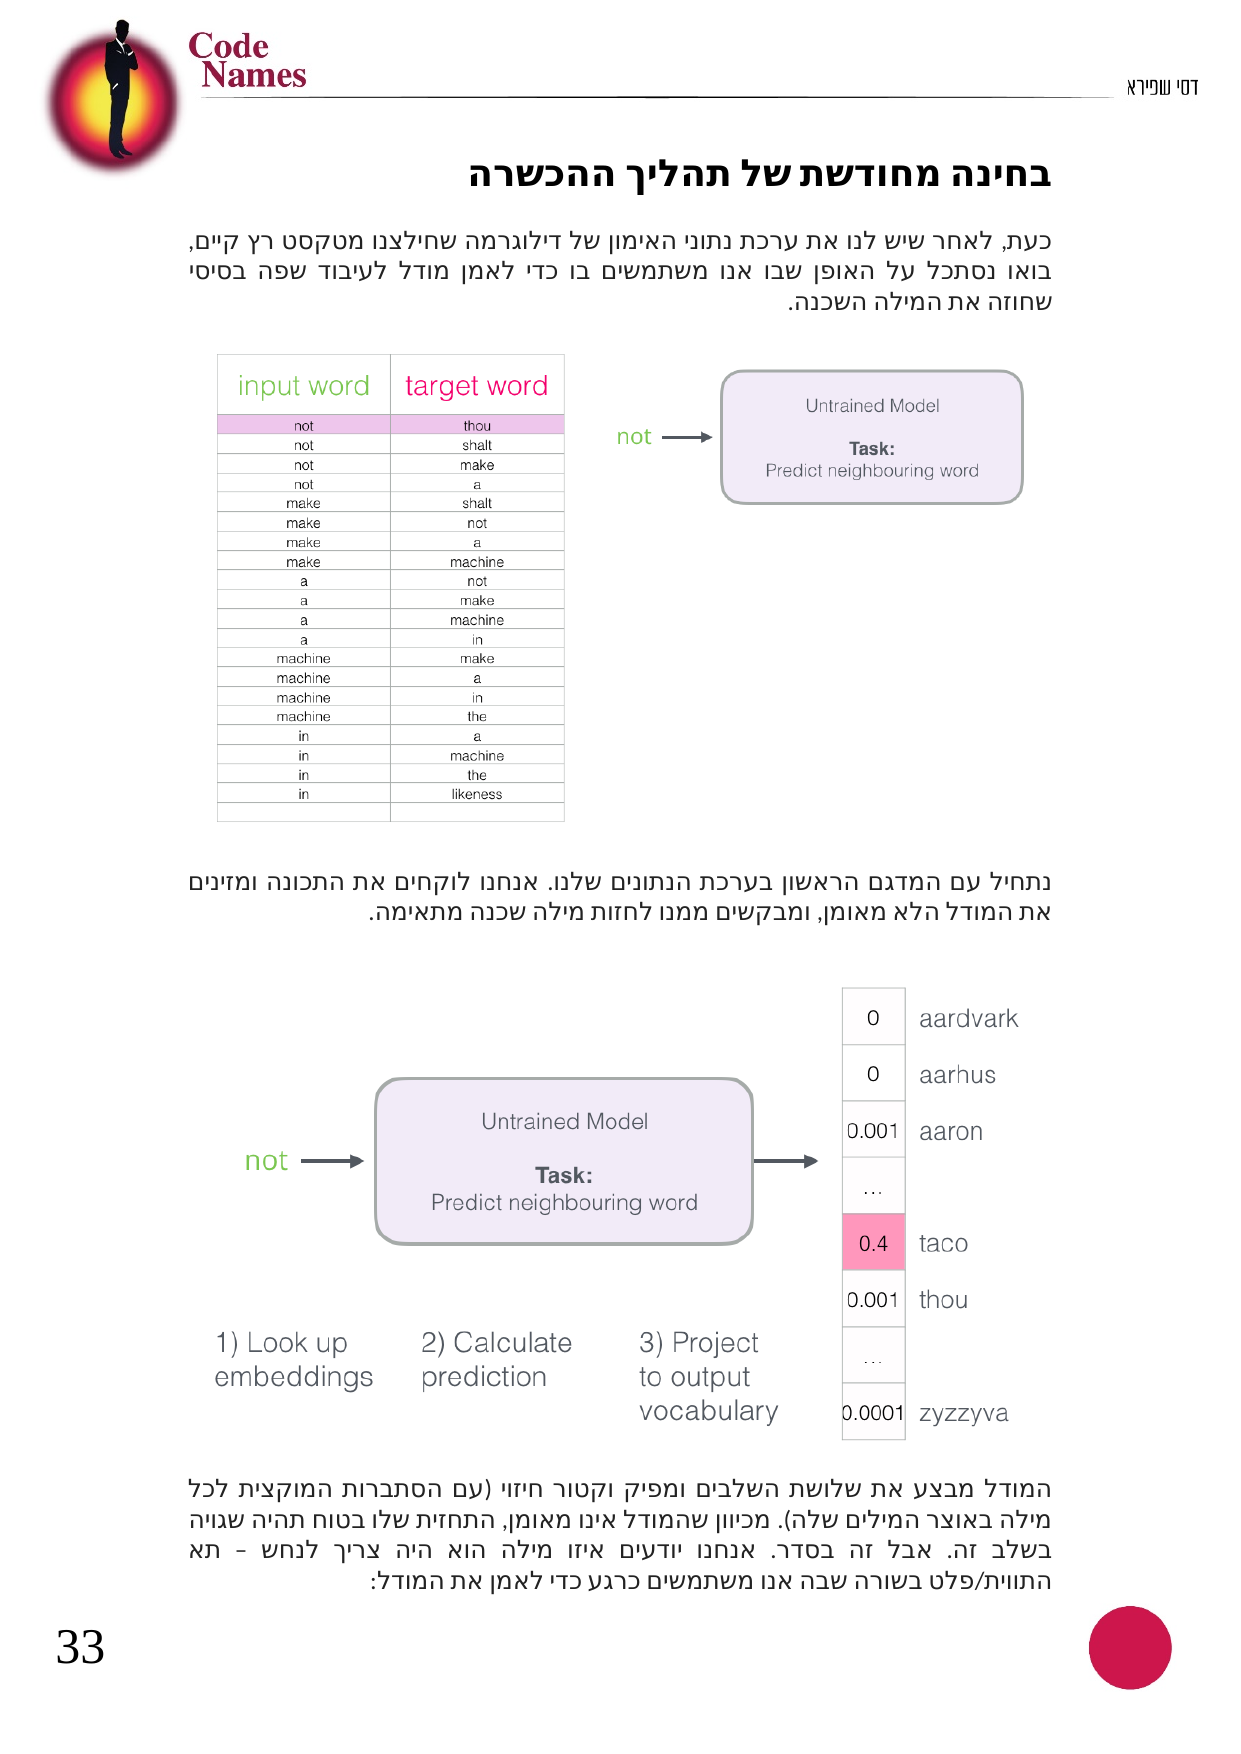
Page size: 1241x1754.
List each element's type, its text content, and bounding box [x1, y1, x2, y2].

text המודל מבצע את שלושת השלבים ומפיק וקטור חיזוי (עם הסתברות המוקצית לכל מילה באוצר המילים שלה). מכיוון שהמודל אינו מאומן, התחזית שלו בטוח תהיה שגויה בשלב זה. אבל זה בסדר. אנחנו יודעים איזו מילה הוא היה צריך לנחש – תא התווית/פלט בשורה שבה אנו משתמשים כרגע כדי לאמן את המודל: [187, 1474, 1053, 1595]
picture [187, 950, 1053, 1474]
picture [1067, 1581, 1196, 1714]
subtitle בחינה מחודשת של תהליך ההכשרה [187, 150, 1053, 196]
picture [187, 340, 1053, 843]
text נתחיל עם המדגם הראשון בערכת הנתונים שלנו. אנחנו לוקחים את התכונה ומזינים את המודל הלא מאומן, ומבקשים ממנו לחזות מילה שכנה מתאימה. [187, 866, 1053, 927]
picture [0, 0, 1234, 189]
text כעת, לאחר שיש לנו את ערכת נתוני האימון של דילוגרמה שחילצנו מטקסט רץ קיים, בואו נסתכל על האופן שבו אנו משתמשים בו כדי לאמן מודל לעיבוד שפה בסיסי שחוזה את המילה השכנה. [187, 225, 1053, 317]
